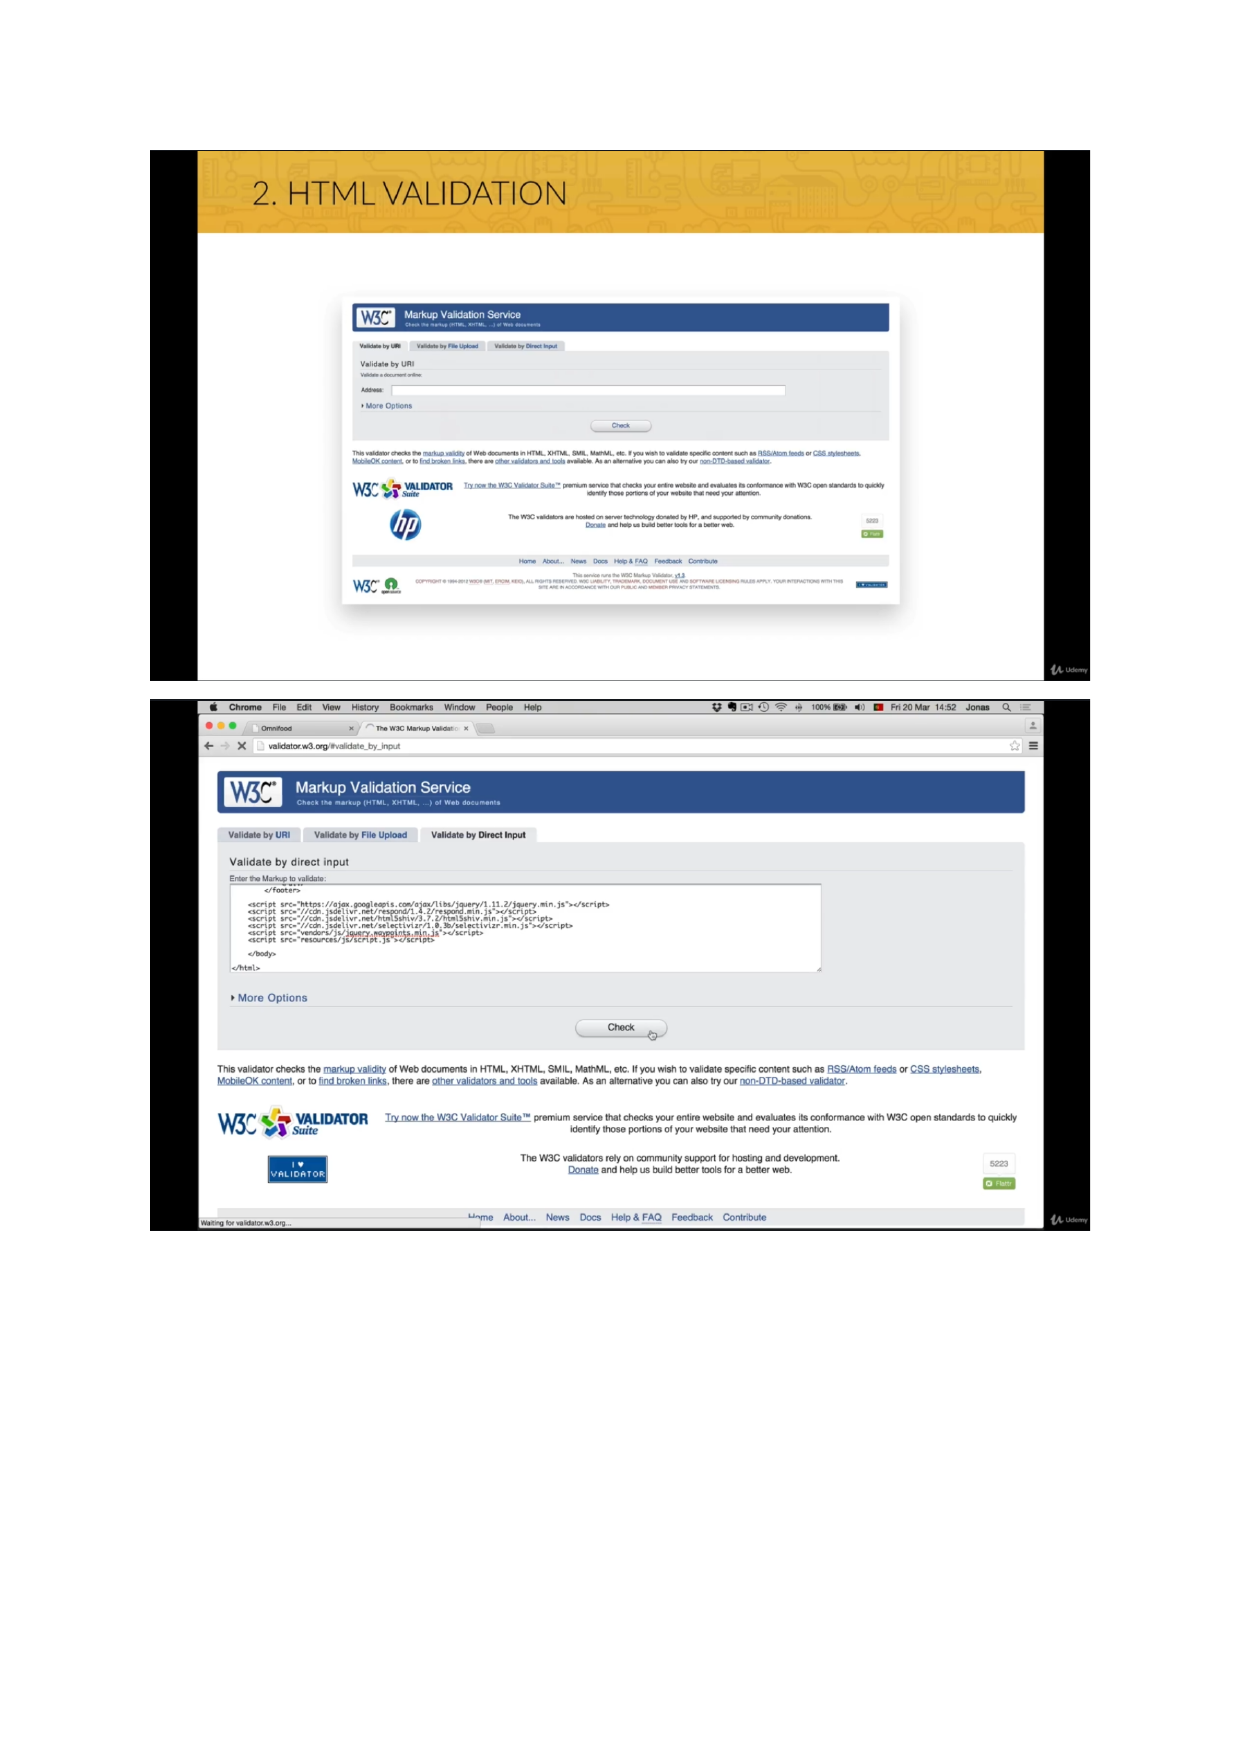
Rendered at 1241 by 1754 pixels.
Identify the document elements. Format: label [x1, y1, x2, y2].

picture [150, 699, 1091, 1231]
picture [150, 150, 1091, 681]
